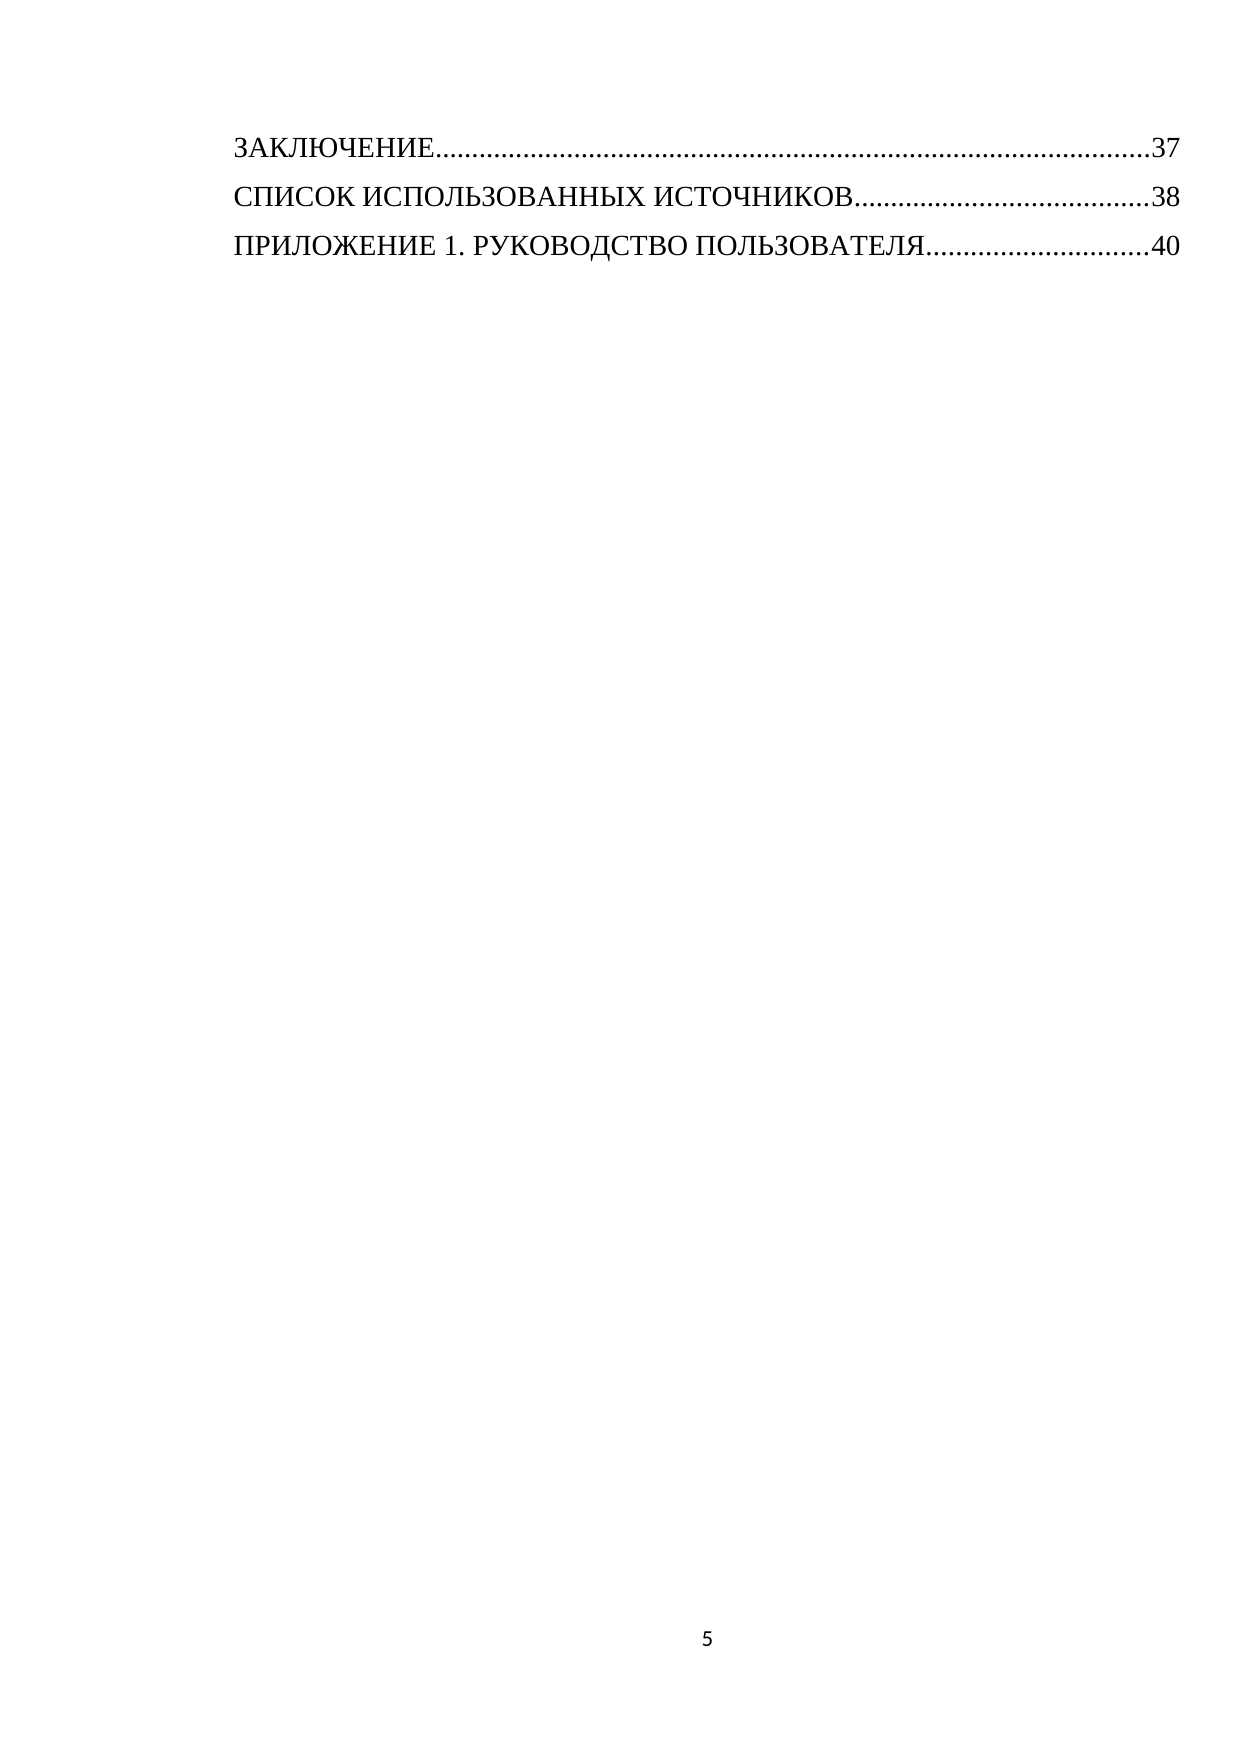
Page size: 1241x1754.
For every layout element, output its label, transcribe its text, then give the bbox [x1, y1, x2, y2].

text СПИСОК ИСПОЛЬЗОВАННЫХ ИСТОЧНИКОВ 38 [177, 179, 1181, 212]
text ЗАКЛЮЧЕНИЕ 37 [177, 130, 1181, 163]
text ПРИЛОЖЕНИЕ 1. РУКОВОДСТВО ПОЛЬЗОВАТЕЛЯ 40 [177, 228, 1181, 261]
